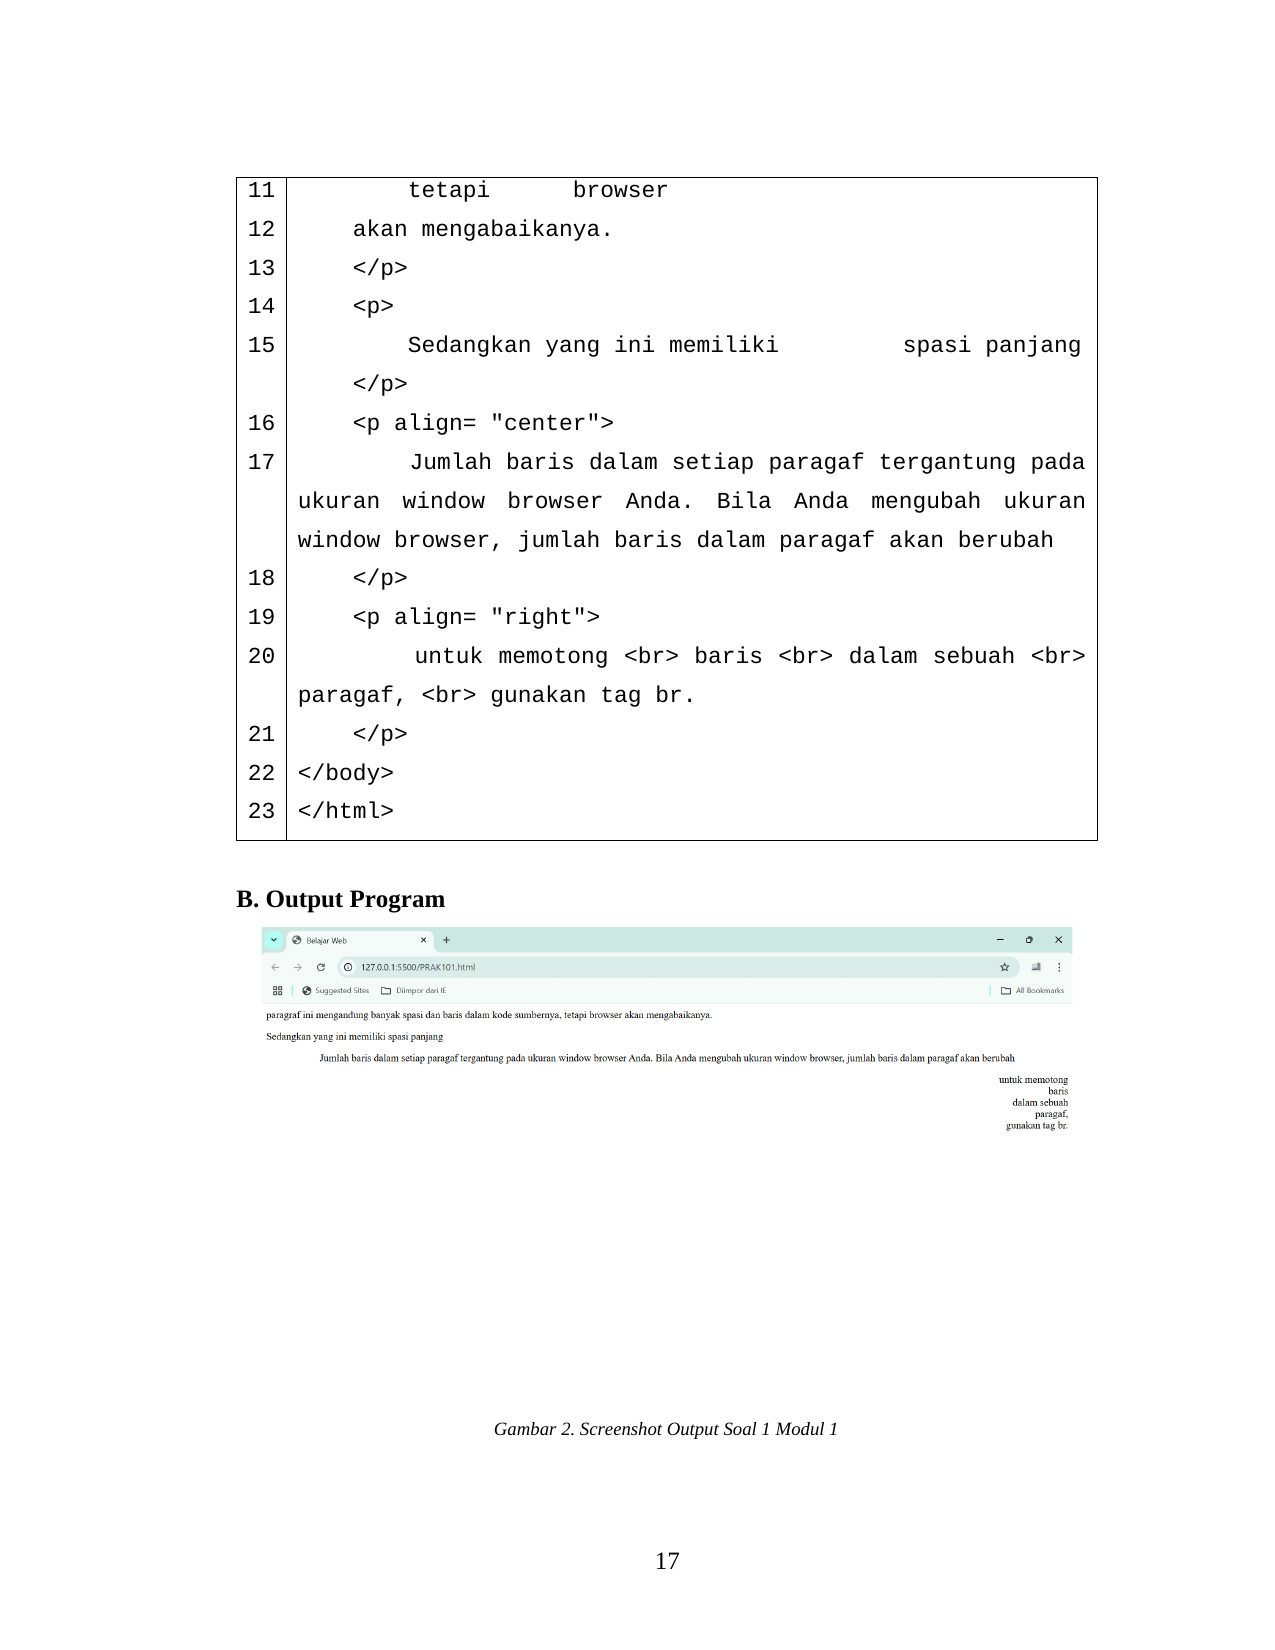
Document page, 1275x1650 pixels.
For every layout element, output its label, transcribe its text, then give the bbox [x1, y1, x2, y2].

subtitle Output Program [236, 884, 1098, 913]
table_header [287, 178, 1097, 840]
picture [261, 927, 1073, 1404]
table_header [237, 178, 286, 840]
